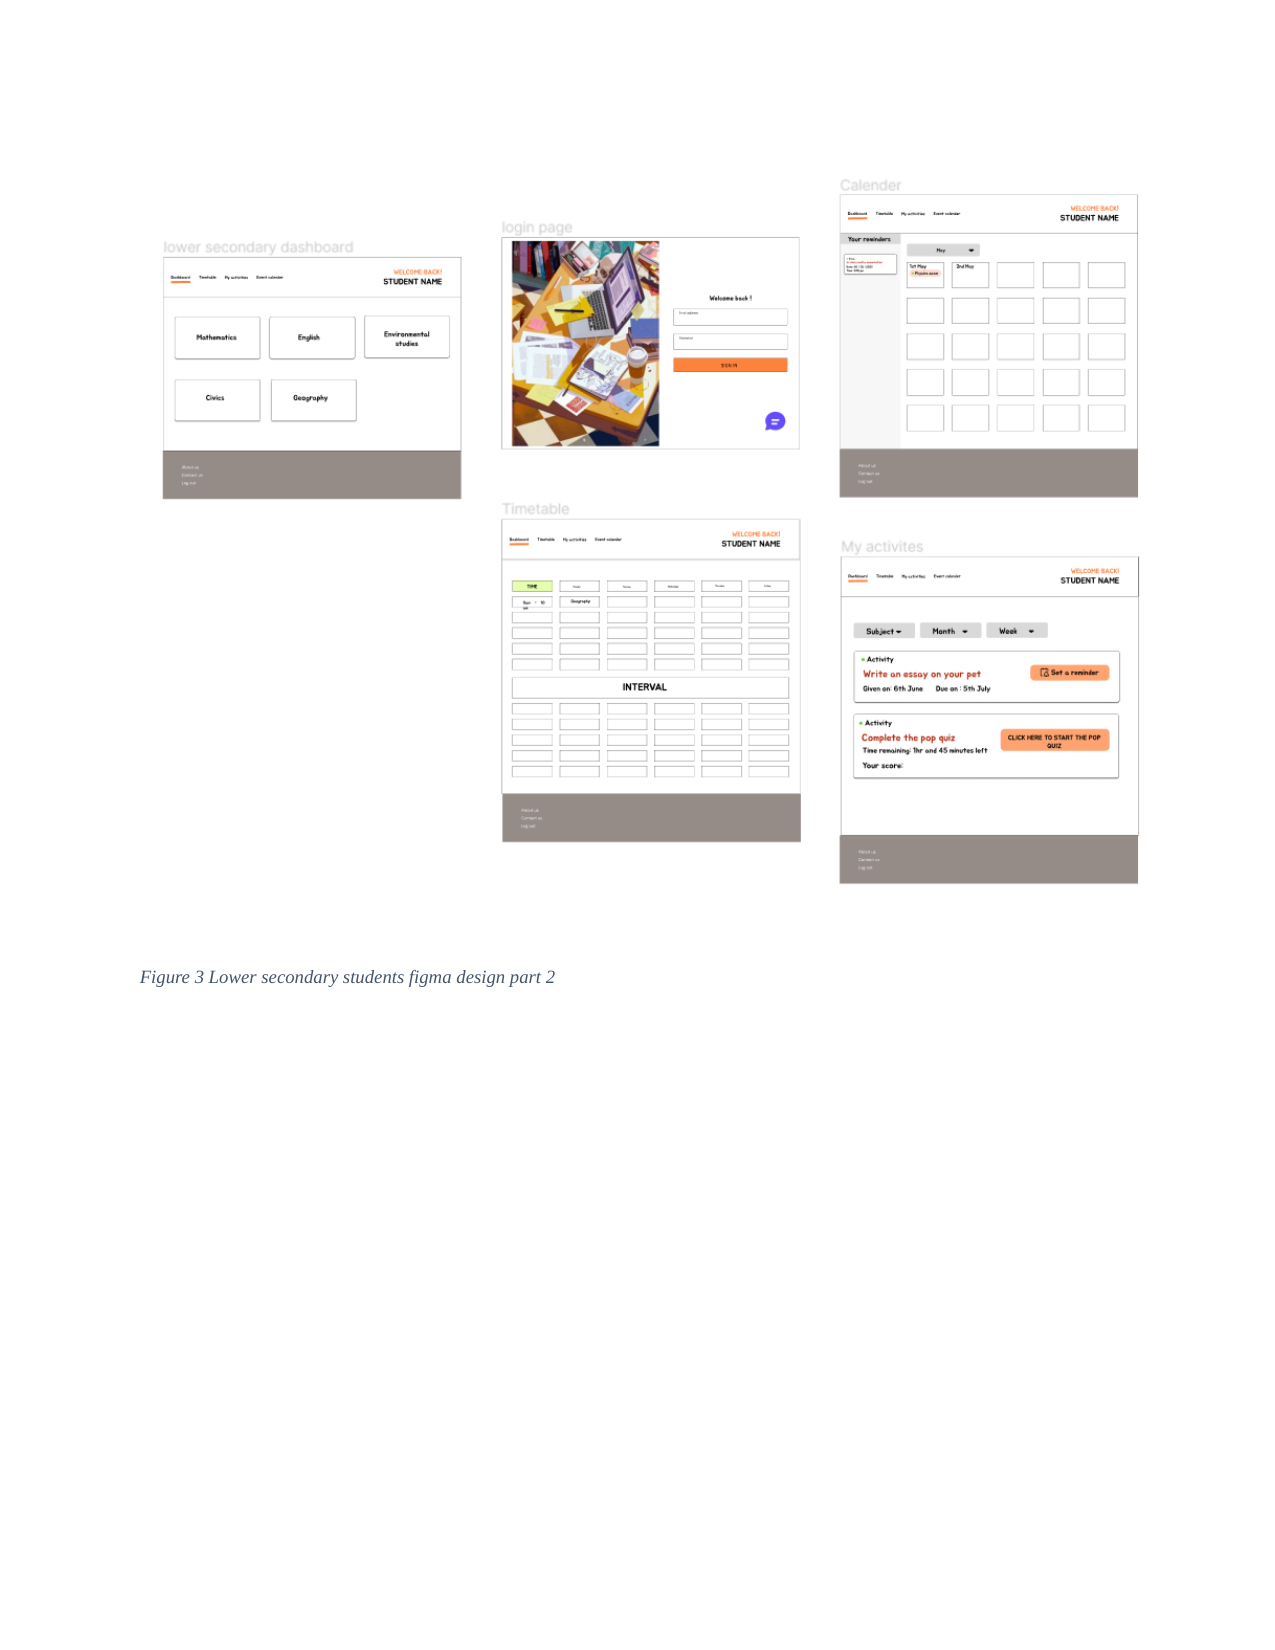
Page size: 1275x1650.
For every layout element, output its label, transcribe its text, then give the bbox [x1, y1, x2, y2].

picture [139, 150, 1159, 947]
text Figure 3 Lower secondary students figma design part 2 [139, 966, 1158, 987]
